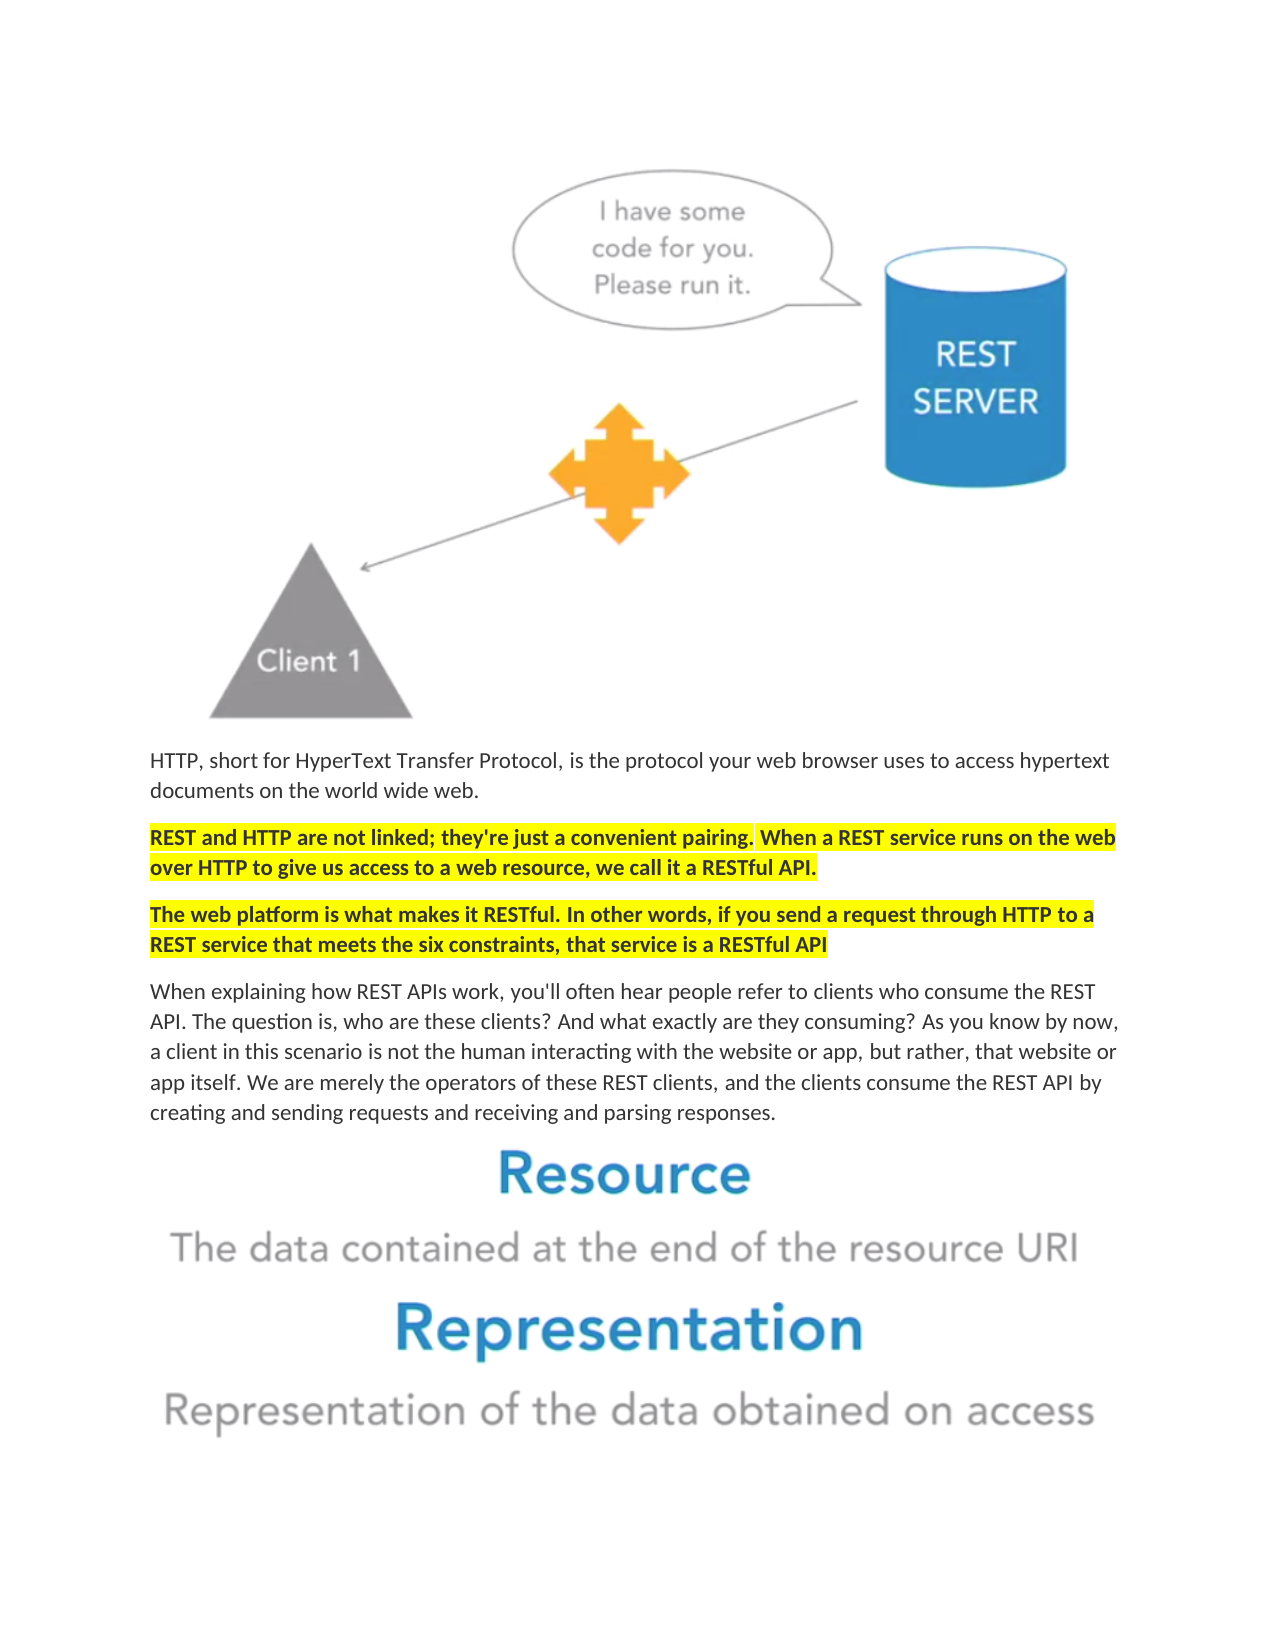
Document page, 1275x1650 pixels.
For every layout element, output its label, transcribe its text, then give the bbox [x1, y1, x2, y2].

text HTTP, short for HyperText Transfer Protocol, is the protocol your web browser uses to access hypertext documents on the world wide web. [150, 746, 1125, 804]
text The web platform is what makes it RESTful. In other words, if you send a request through HTTP to a REST service that meets the six constraints, that service is a RESTful API [150, 900, 1125, 958]
text REST and HTTP are not linked; they're just a convenient pairing. When a REST service runs on the web over HTTP to give us access to a web resource, we call it a RESTful API. [150, 823, 1125, 881]
picture [150, 1286, 1125, 1447]
text When explaining how REST APIs work, you'll often hear people refer to clients who consume the REST API. The question is, who are these clients? And what exactly are they consuming? As you know by now, a client in this scenario is not the human interacting with the website or app, but rather, that website or app itself. We are merely the operators of these REST clients, and the clients consume the REST API by creating and sending requests and receiving and parsing responses. [150, 977, 1125, 1126]
picture [150, 1144, 1125, 1268]
picture [150, 150, 1125, 727]
